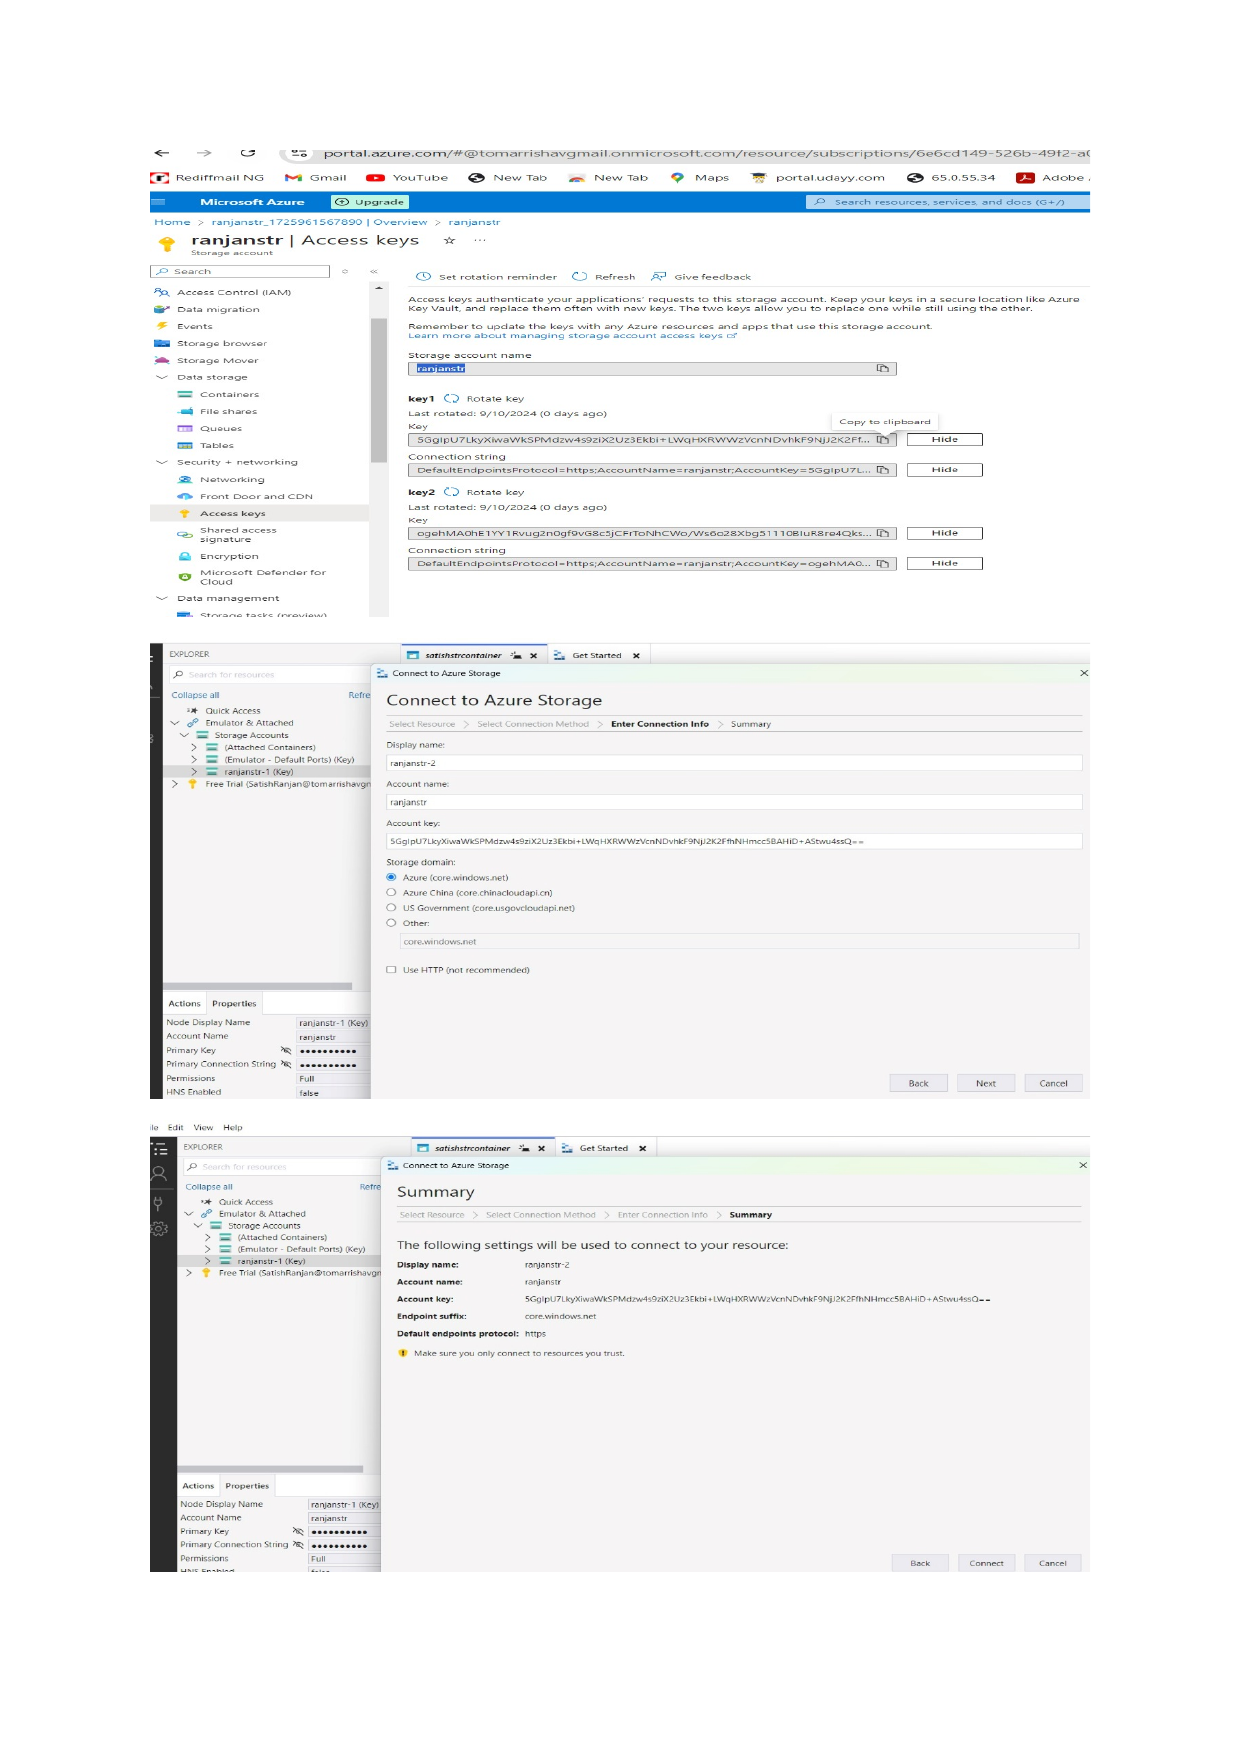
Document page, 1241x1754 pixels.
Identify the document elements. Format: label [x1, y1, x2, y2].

picture [150, 1120, 1091, 1572]
picture [150, 638, 1091, 1099]
picture [150, 150, 1091, 617]
